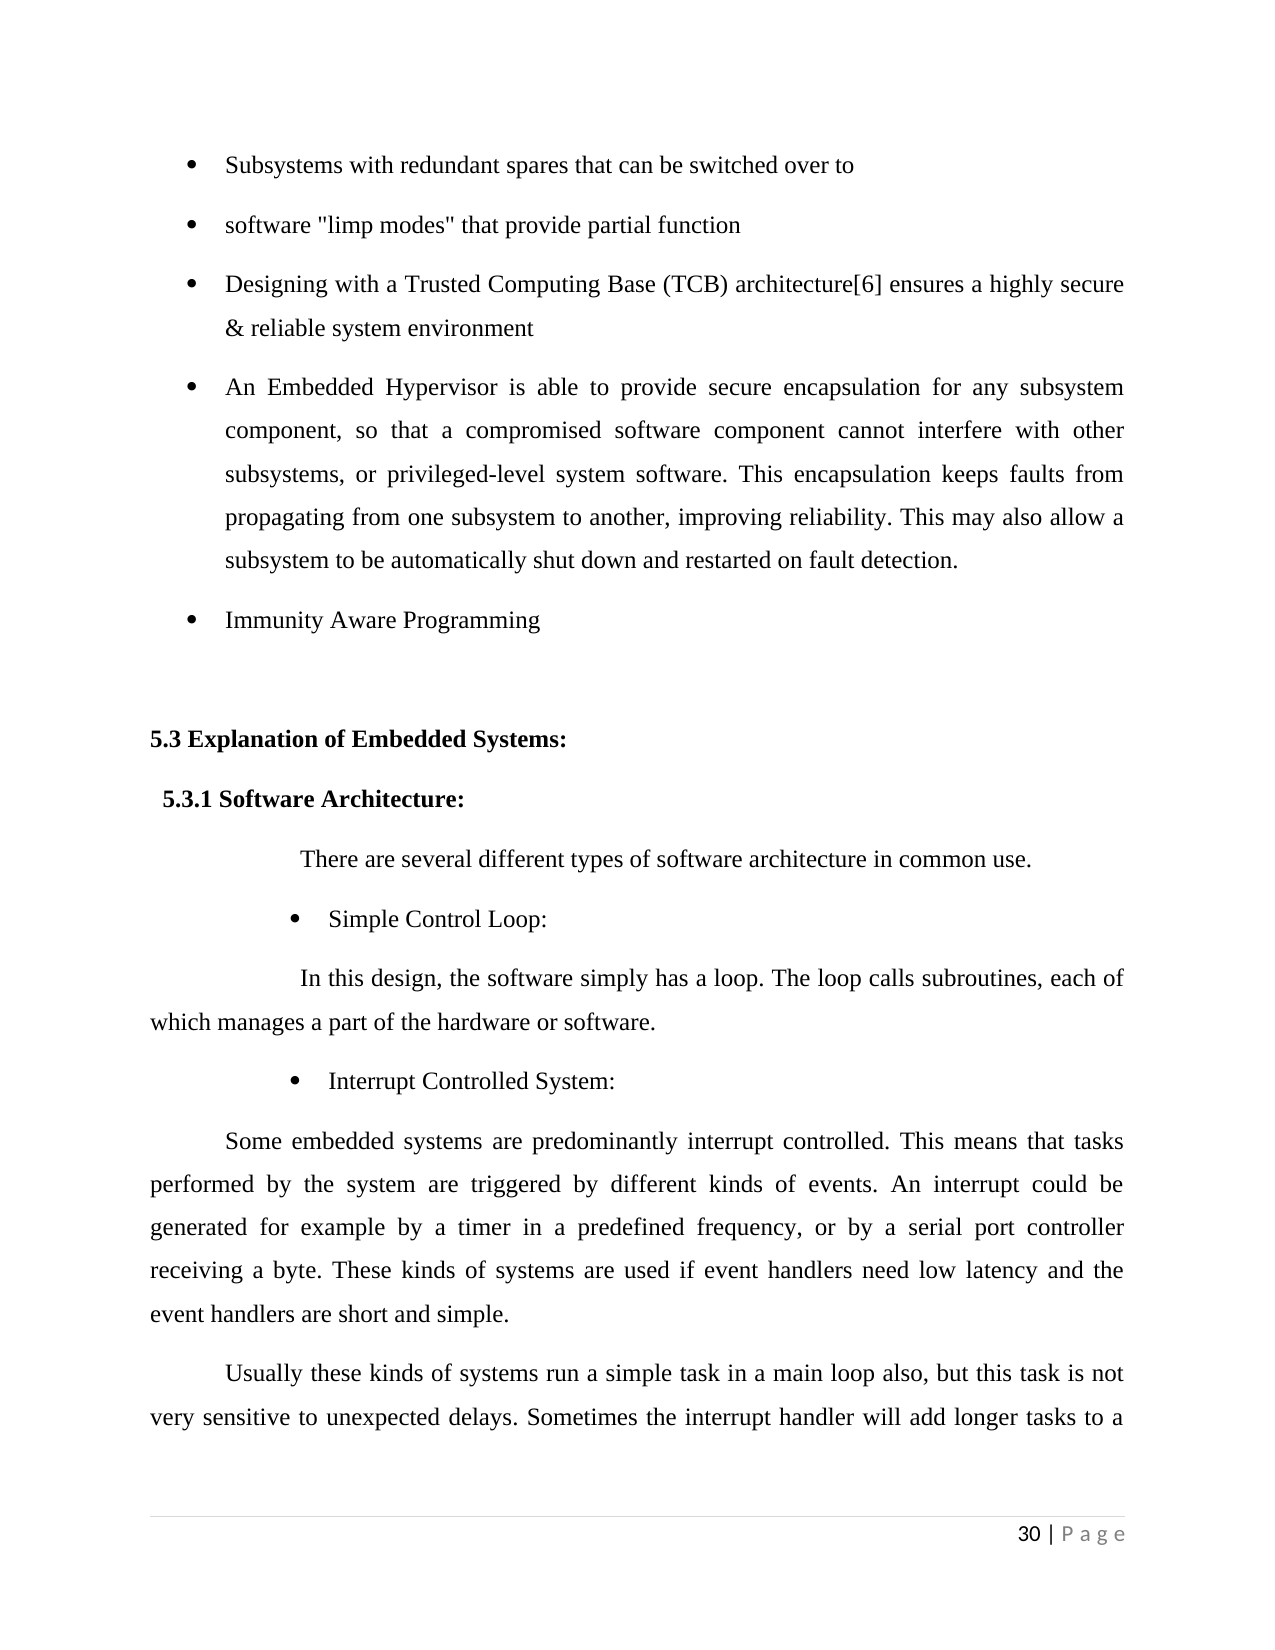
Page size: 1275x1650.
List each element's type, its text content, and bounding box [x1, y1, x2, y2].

text 5.3.1 Software Architecture: [150, 784, 1125, 813]
list Designing with a Trusted Computing Base (TCB) architecture[6] ensures a highly secure & reliable system environment [187, 269, 1125, 341]
list An Embedded Hypervisor is able to provide secure encapsulation for any subsystem component, so that a compromised software component cannot interfere with other subsystems, or privileged-level system software. This encapsulation keeps faults from propagating from one subsystem to another, improving reliability. This may also allow a subsystem to be automatically shut down and restarted on fault detection. [187, 372, 1125, 574]
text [150, 1358, 1125, 1430]
list Immunity Aware Programming [187, 605, 1125, 633]
text Some embedded systems are predominantly interrupt controlled. This means that tasks performed by the system are triggered by different kinds of events. An interrupt could be generated for example by a timer in a predefined frequency, or by a serial port controller receiving a byte. These kinds of systems are used if event handlers need low latency and the event handlers are short and simple. [150, 1126, 1125, 1327]
text There are several different types of software architecture in common use. [150, 844, 1125, 873]
list Subsystems with redundant spares that can be switched over to [187, 150, 1125, 179]
list Interrupt Controlled System: [291, 1066, 1125, 1095]
list software "limp modes" that provide partial function [187, 210, 1125, 238]
list Simple Control Loop: [291, 904, 1125, 932]
text In this design, the software simply has a loop. The loop calls subroutines, each of which manages a part of the hardware or software. [150, 963, 1125, 1035]
text 5.3 Explanation of Embedded Systems: [150, 724, 1125, 753]
